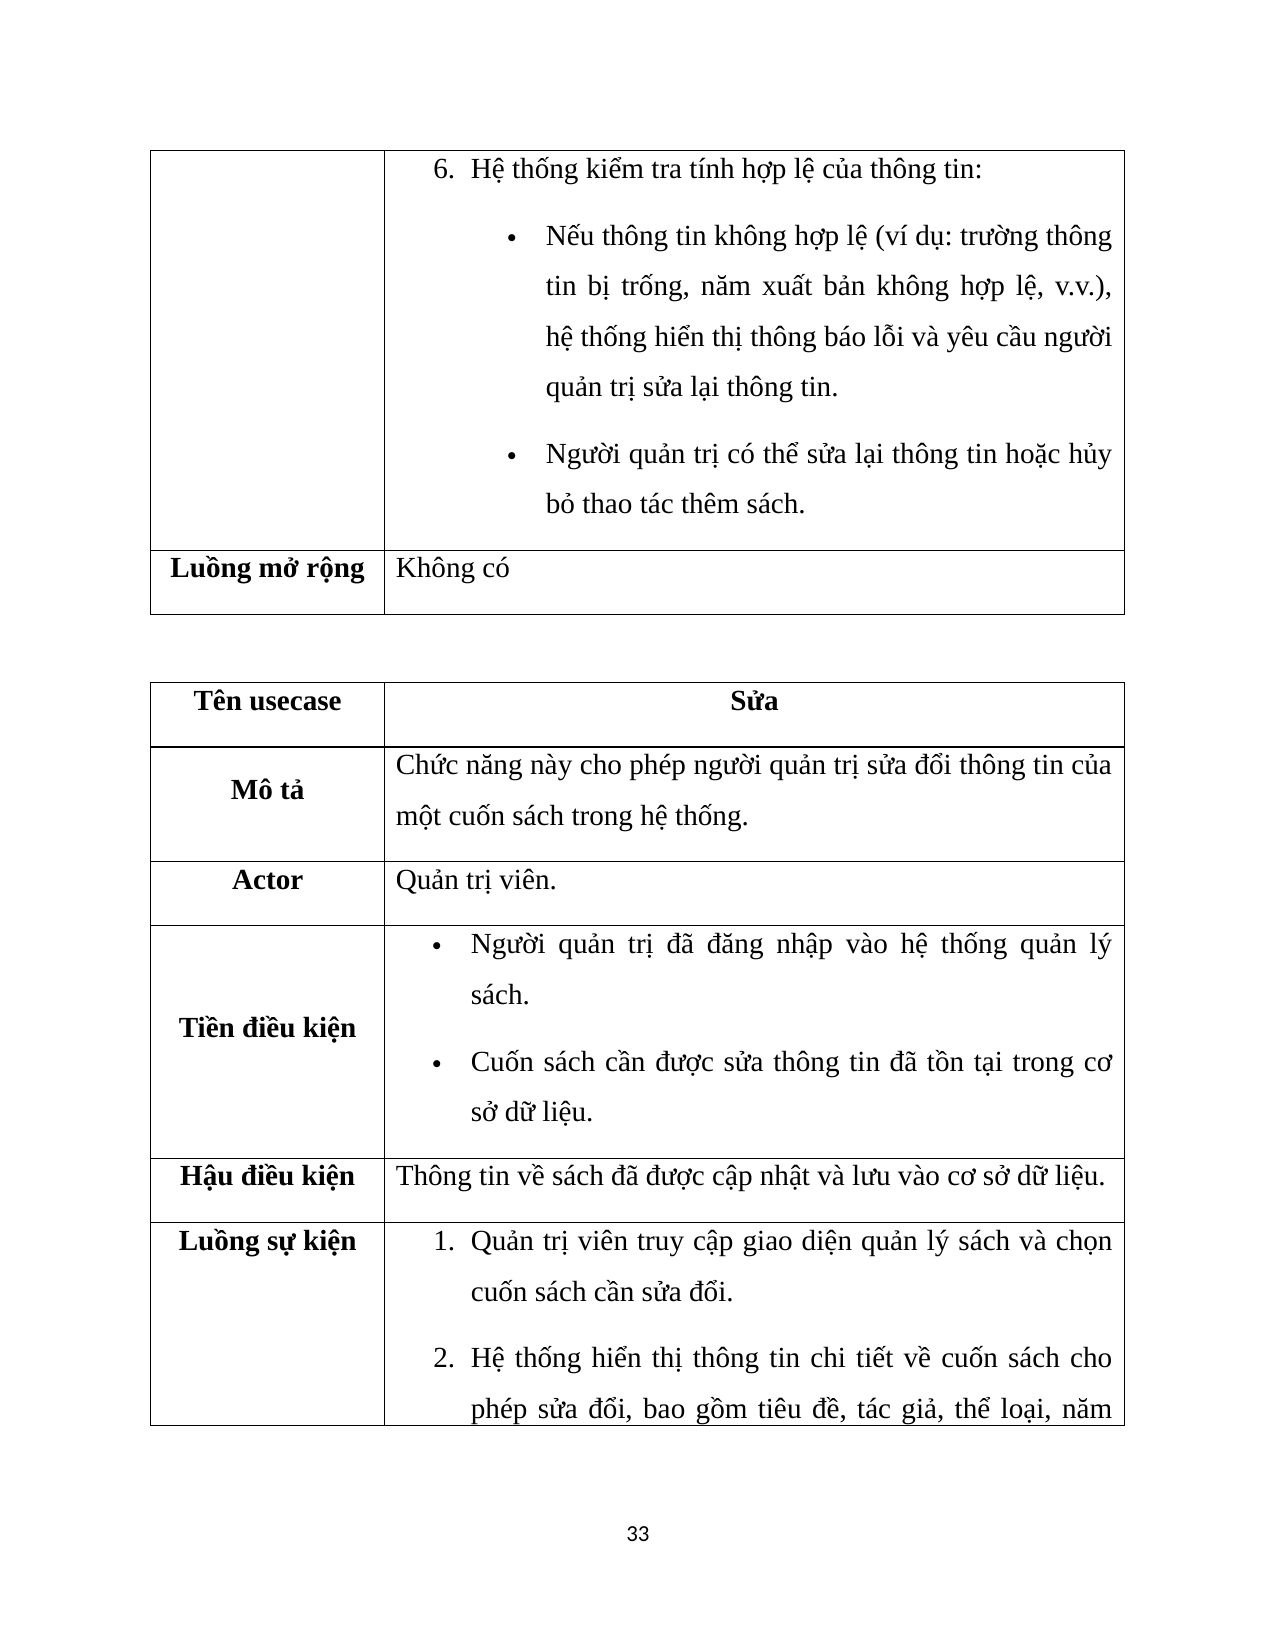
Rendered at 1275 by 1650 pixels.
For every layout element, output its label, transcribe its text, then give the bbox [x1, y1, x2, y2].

table_cell Tiền điều kiện [151, 926, 384, 1157]
table_cell Luồng sự kiện [151, 1223, 384, 1424]
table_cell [385, 151, 1124, 549]
table_cell Hậu điều kiện [151, 1159, 384, 1222]
table_header Sửa [385, 683, 1124, 746]
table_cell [151, 151, 384, 549]
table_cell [385, 1223, 1124, 1424]
table_cell Không có [385, 551, 1124, 614]
table_cell Quản trị viên. [385, 862, 1124, 925]
table_header Tên usecase [151, 683, 384, 746]
table_cell Mô tả [151, 748, 384, 861]
table_cell Người quản trị đã đăng nhập vào hệ thống quản lý sách. Cuốn sách cần được sửa thông tin đã tồn tại trong cơ sở dữ liệu. [385, 926, 1124, 1157]
table_cell Chức năng này cho phép người quản trị sửa đổi thông tin của một cuốn sách trong hệ thống. [385, 748, 1124, 861]
table_cell Actor [151, 862, 384, 925]
table_cell Thông tin về sách đã được cập nhật và lưu vào cơ sở dữ liệu. [385, 1159, 1124, 1222]
table_cell Luồng mở rộng [151, 551, 384, 614]
